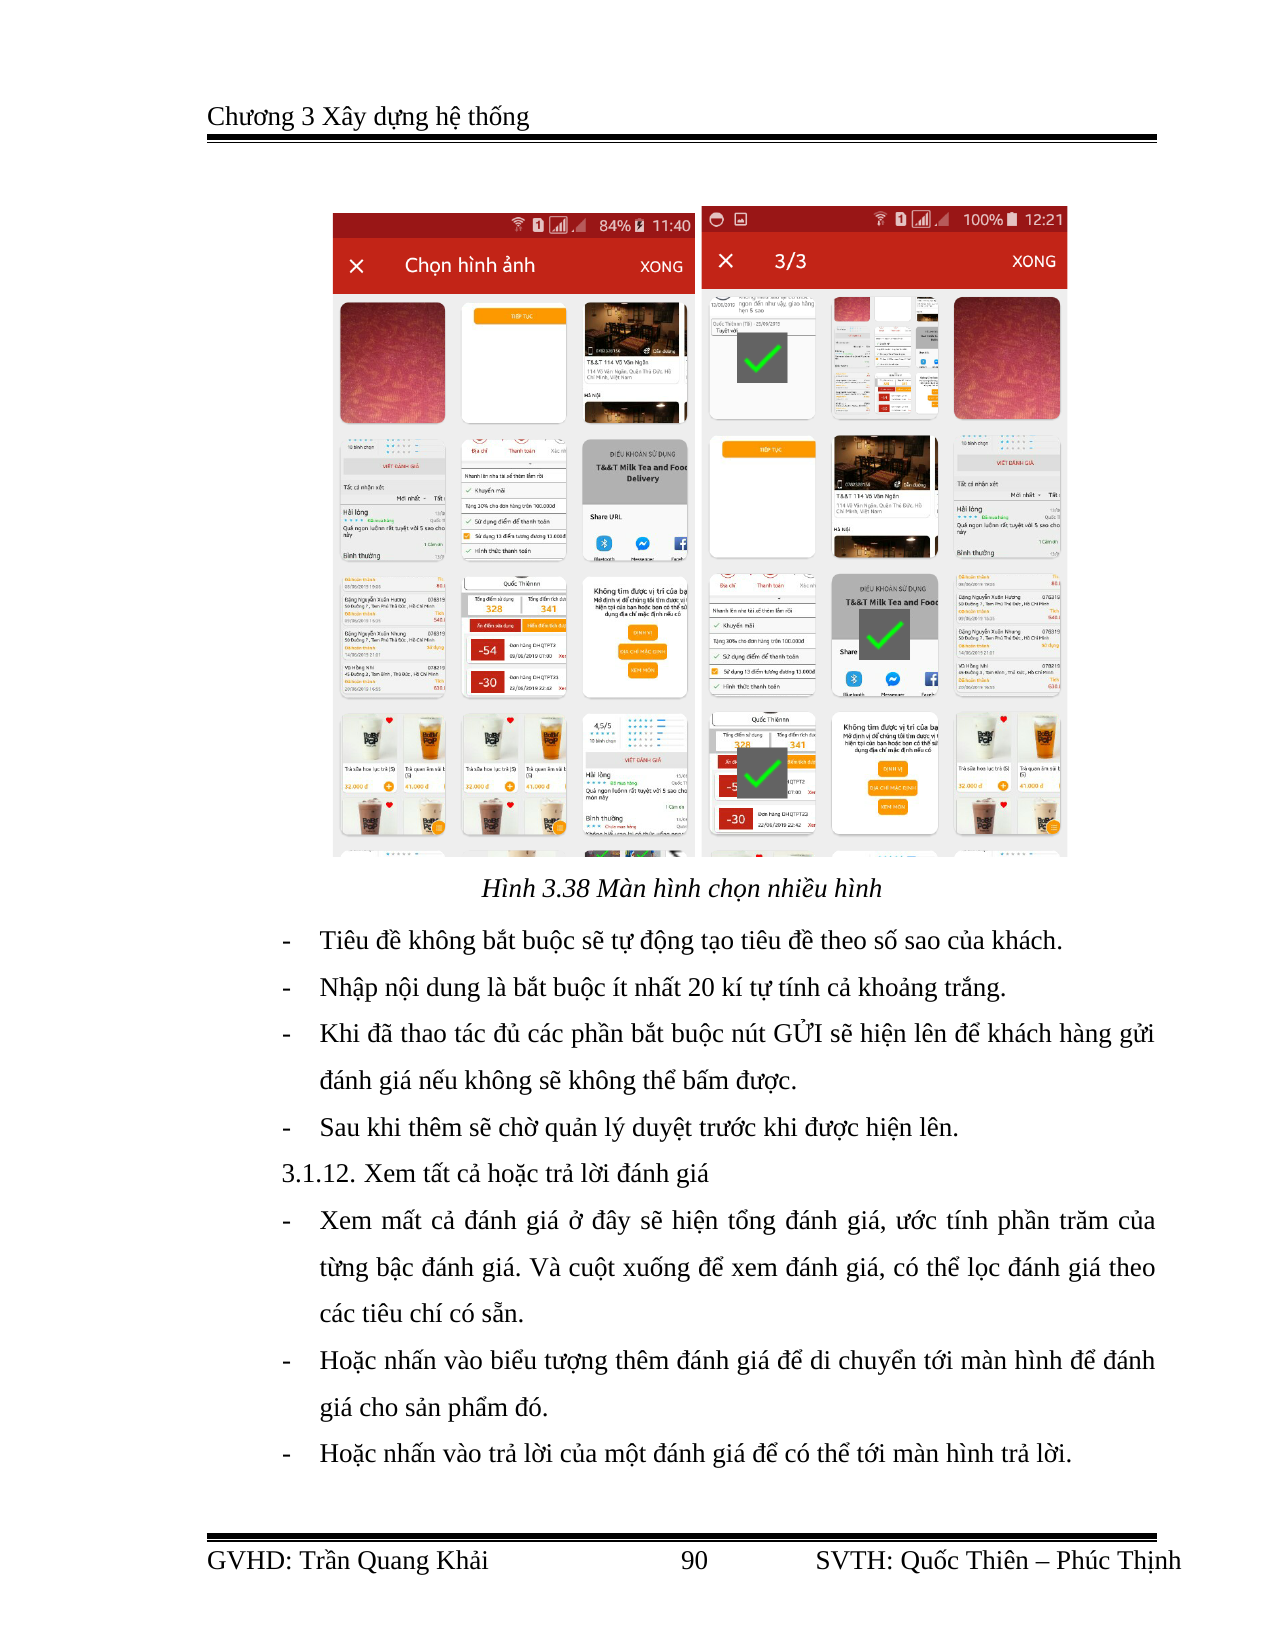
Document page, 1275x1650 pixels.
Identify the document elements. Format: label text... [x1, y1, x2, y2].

list Tiêu đề không bắt buộc sẽ tự động tạo tiêu đề theo số sao của khách. [282, 924, 1157, 955]
picture [701, 206, 1068, 857]
list Nhập nội dung là bắt buộc ít nhất 20 kí tự tính cả khoảng trắng. [282, 971, 1157, 1002]
list Hoặc nhấn vào trả lời của một đánh giá để có thể tới màn hình trả lời. [282, 1438, 1157, 1469]
picture [332, 213, 695, 857]
list Xem mất cả đánh giá ở đây sẽ hiện tổng đánh giá, ước tính phần trăm của từng bậc đánh giá. Và cuột xuống để xem đánh giá, có thể lọc đánh giá theo các tiêu chí có sẵn. [282, 1204, 1157, 1329]
list Khi đã thao tác đủ các phần bắt buộc nút GỬI sẽ hiện lên để khách hàng gửi đánh giá nếu không sẽ không thể bấm được. [282, 1018, 1157, 1095]
list Hoặc nhấn vào biểu tượng thêm đánh giá để di chuyển tới màn hình để đánh giá cho sản phẩm đó. [282, 1344, 1157, 1422]
list Sau khi thêm sẽ chờ quản lý duyệt trước khi được hiện lên. [282, 1111, 1157, 1142]
text Xem tất cả hoặc trả lời đánh giá [281, 1158, 1157, 1189]
